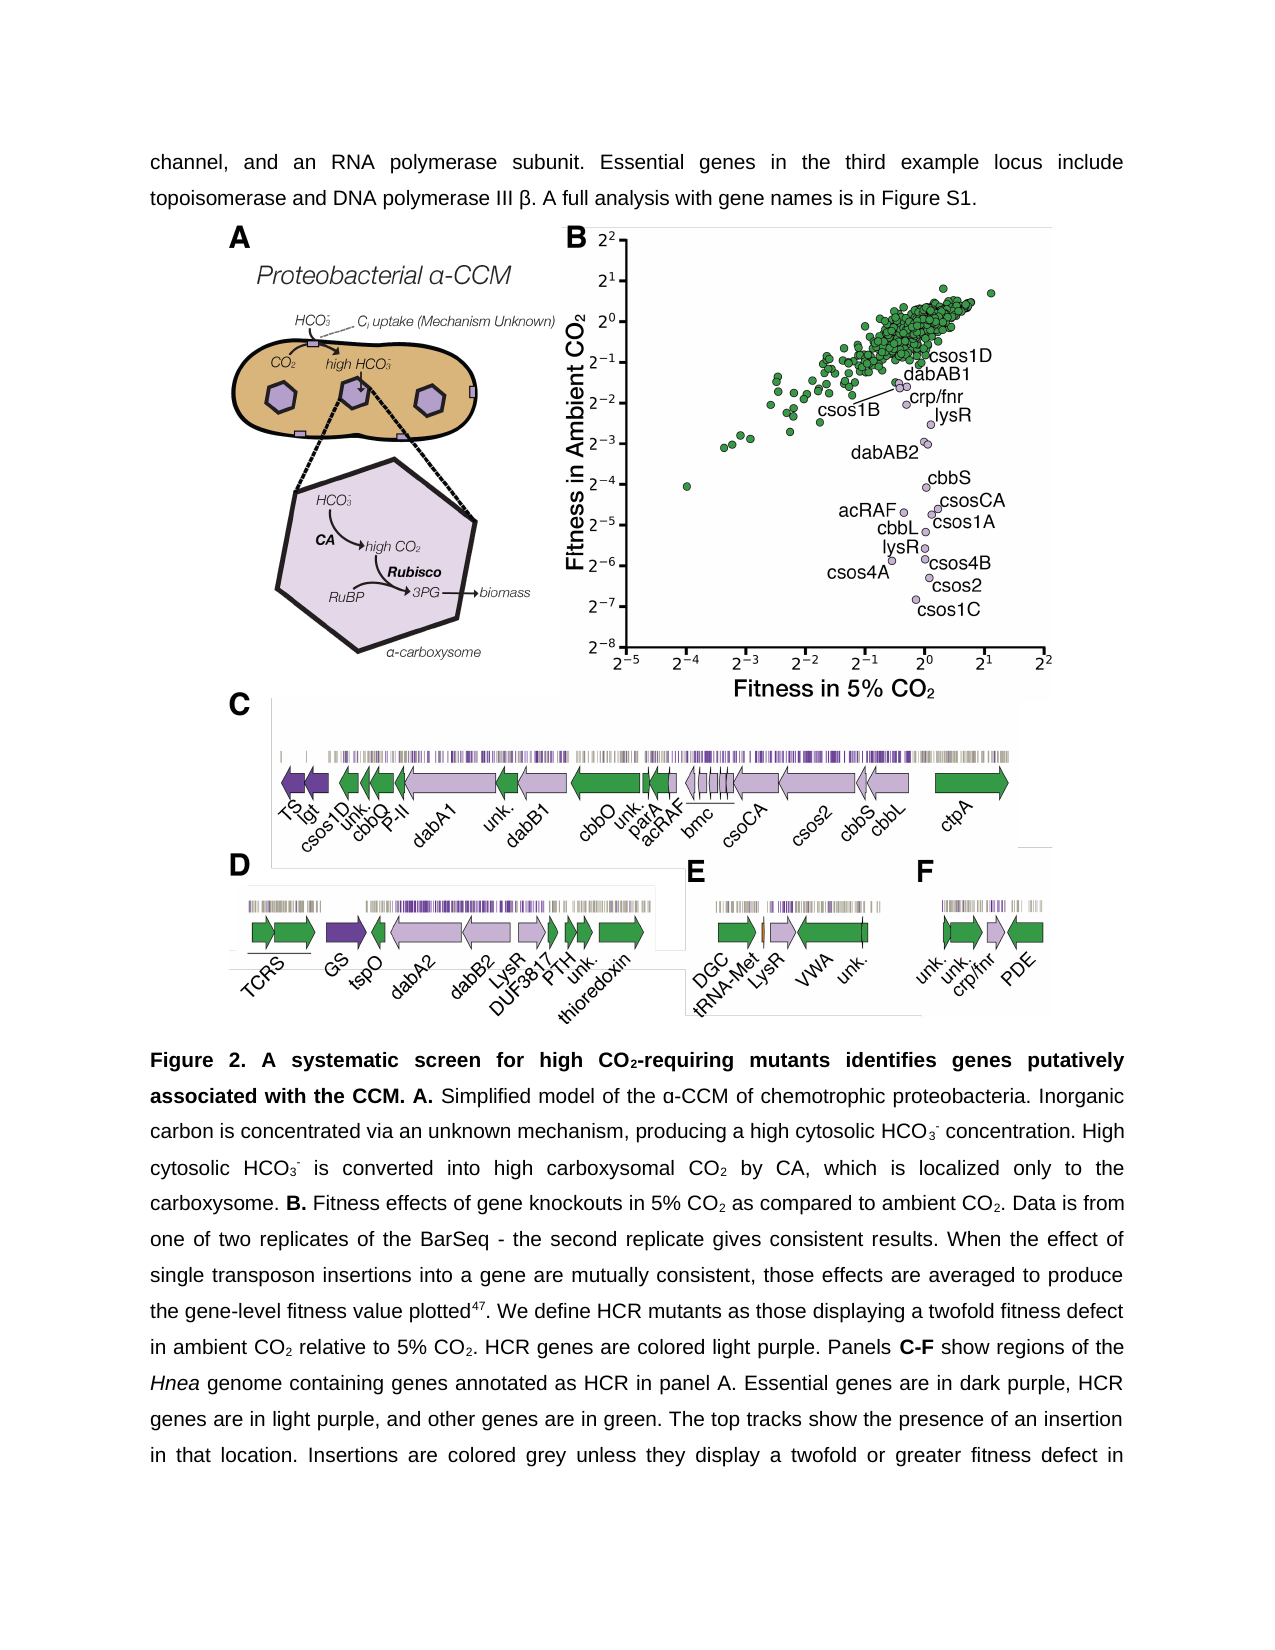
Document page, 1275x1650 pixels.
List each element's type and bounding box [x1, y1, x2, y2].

text [150, 1047, 1125, 1467]
text [150, 150, 1125, 210]
picture [228, 221, 1053, 1036]
